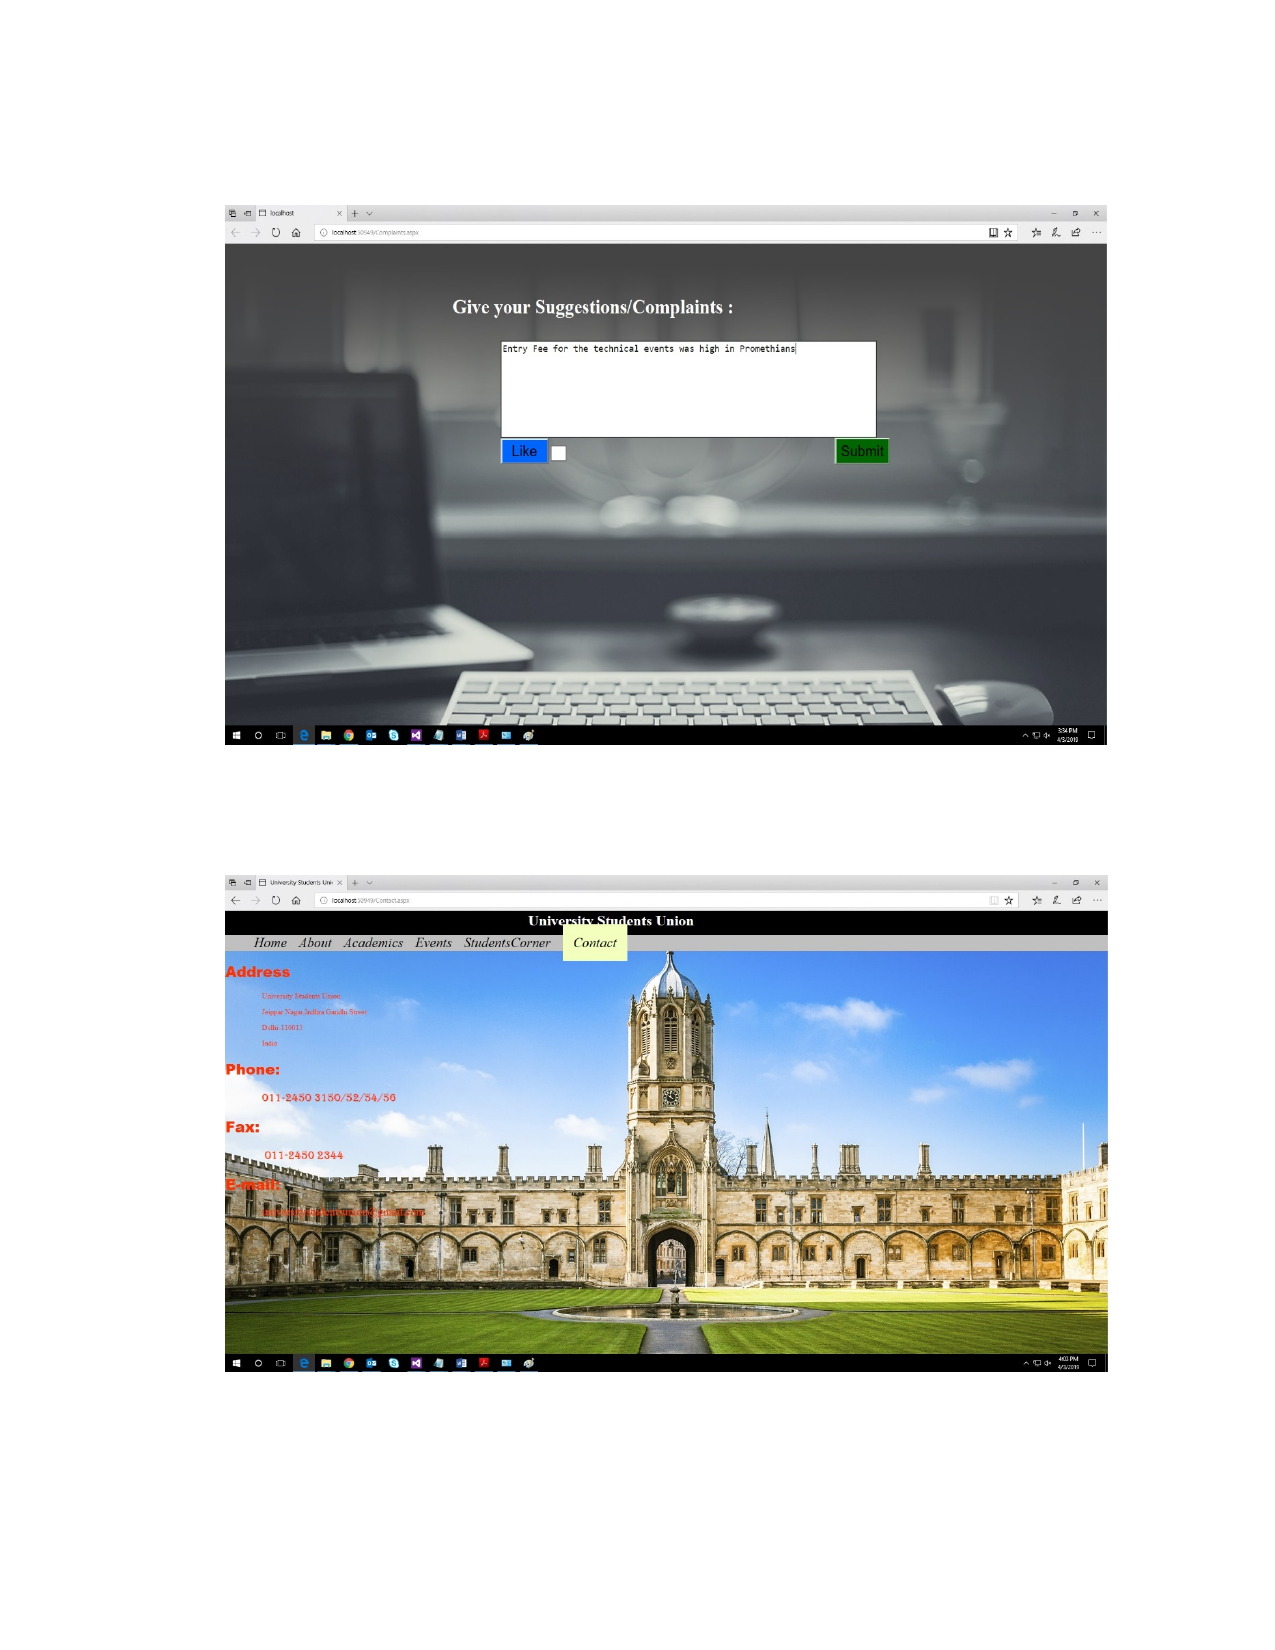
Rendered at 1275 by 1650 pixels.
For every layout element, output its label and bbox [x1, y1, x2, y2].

picture [225, 875, 1200, 1372]
picture [225, 205, 1200, 745]
